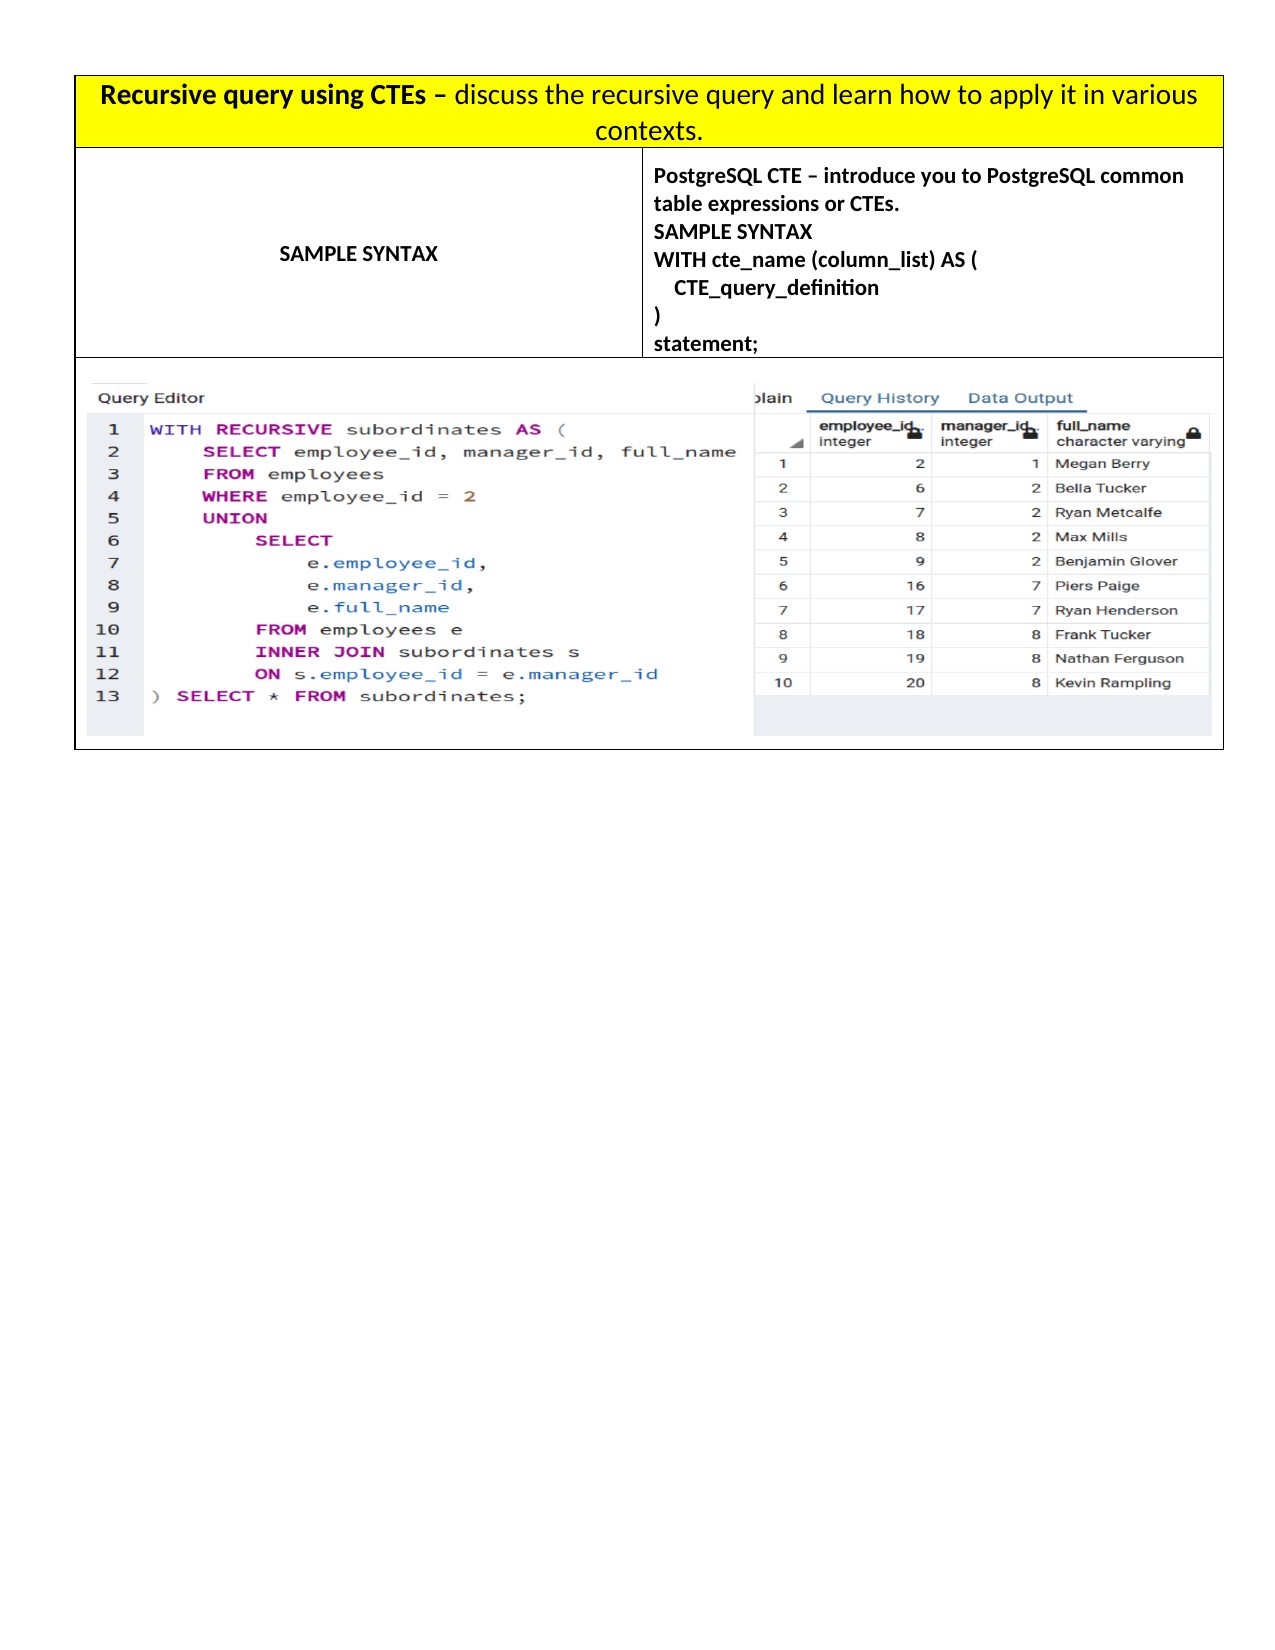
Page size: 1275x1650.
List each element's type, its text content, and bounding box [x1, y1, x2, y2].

table_cell SAMPLE SYNTAX [76, 148, 642, 357]
table_cell PostgreSQL CTE – introduce you to PostgreSQL common table expressions or CTEs. SAMPLE SYNTAX WITH cte_name (column_list) AS ( CTE_query_definition ) statement; [643, 148, 1223, 357]
picture [86, 383, 1212, 736]
table_cell [76, 358, 1223, 748]
table_header Recursive query using CTEs – discuss the recursive query and learn how to apply it in various contexts. [76, 76, 1223, 147]
